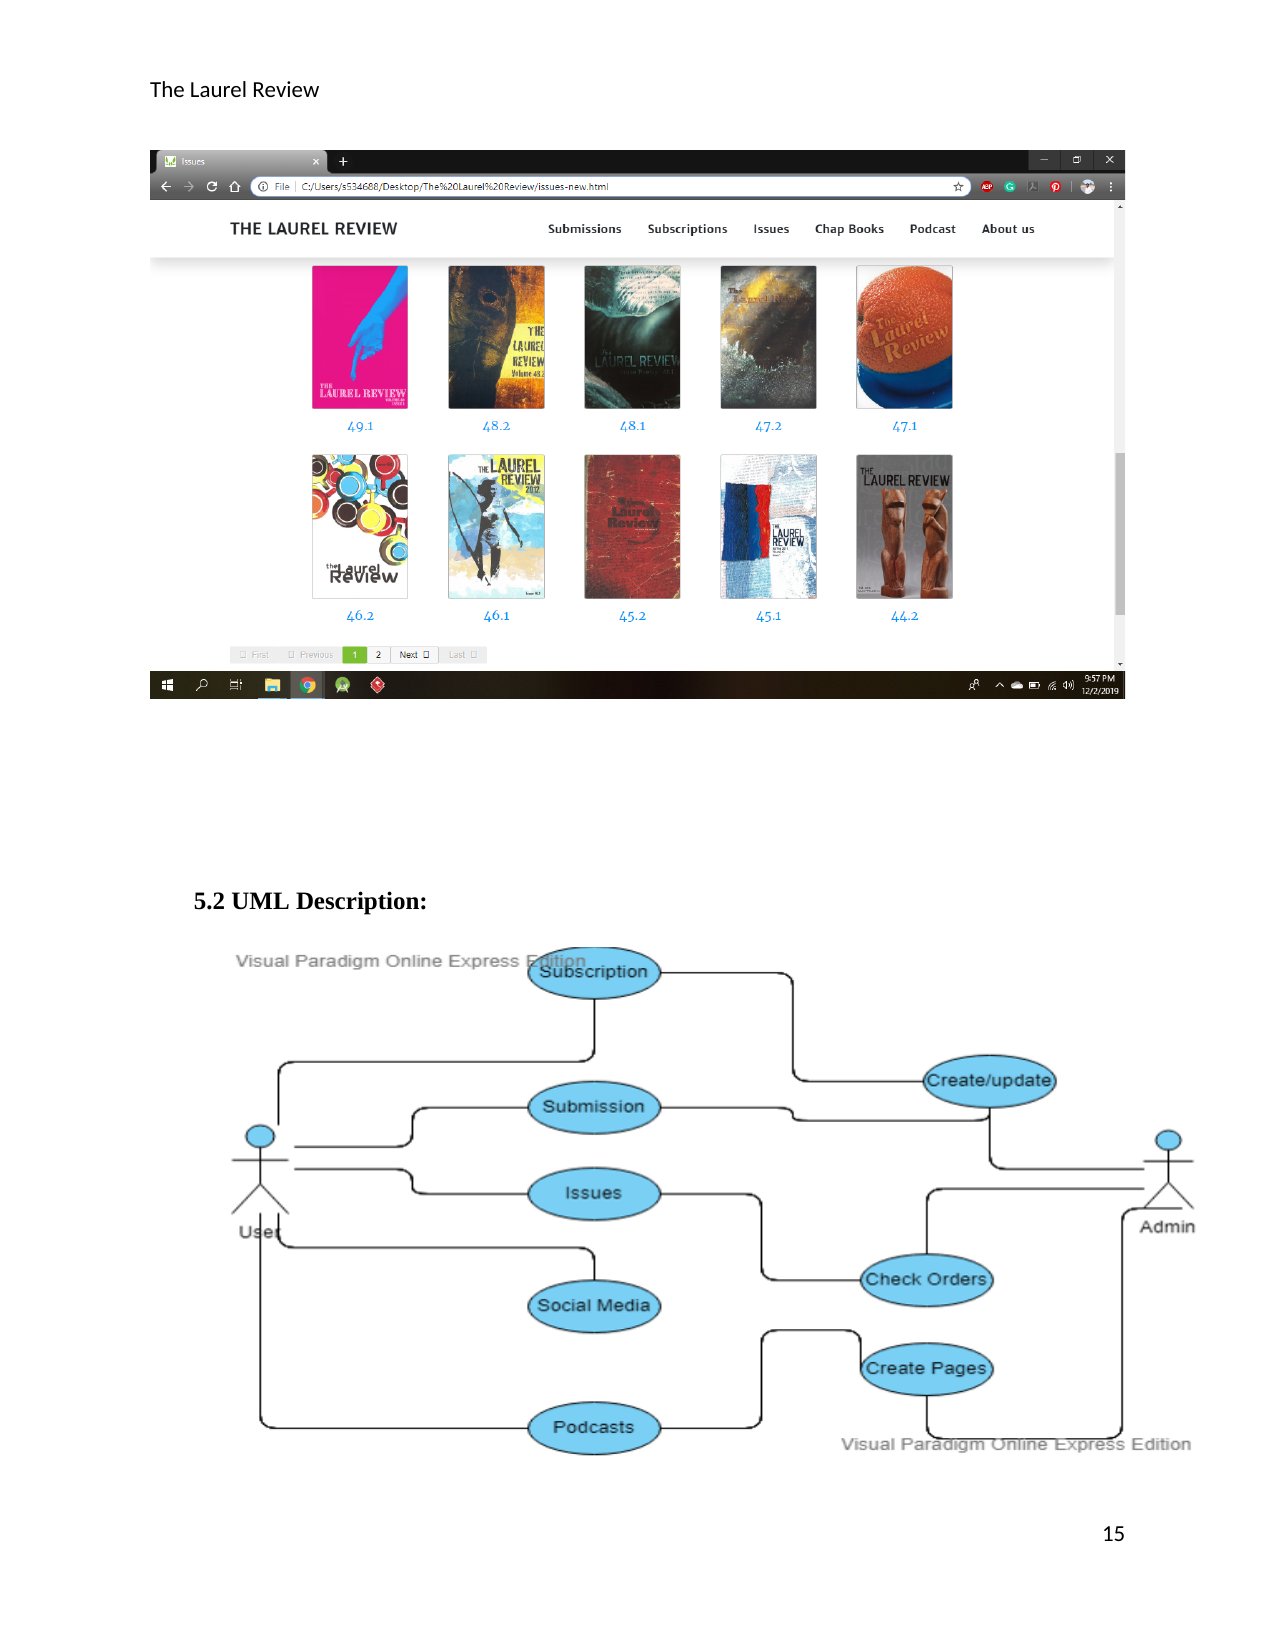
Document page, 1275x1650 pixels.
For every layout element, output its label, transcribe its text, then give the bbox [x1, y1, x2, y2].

picture [225, 947, 1200, 1458]
text 5.2 UML Description: [150, 886, 1125, 914]
picture [150, 150, 1125, 699]
